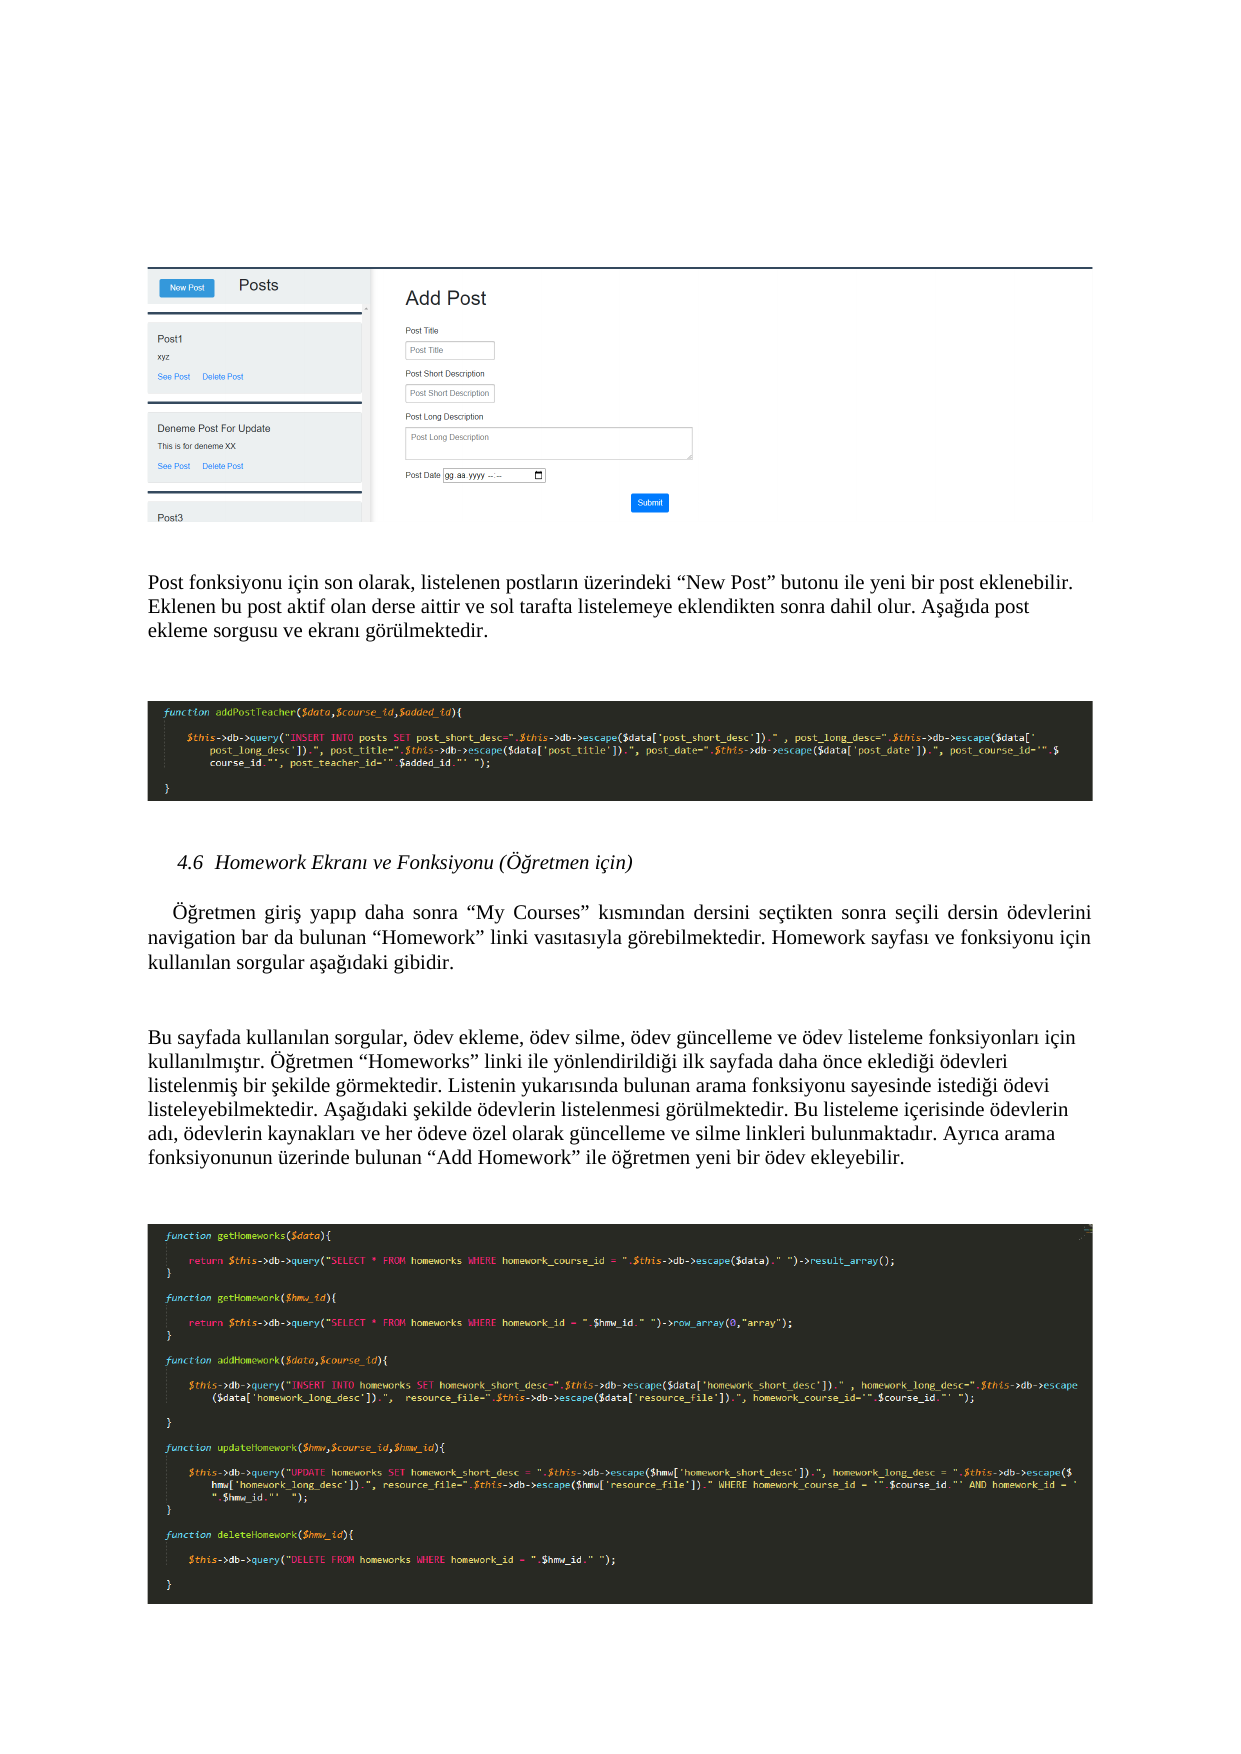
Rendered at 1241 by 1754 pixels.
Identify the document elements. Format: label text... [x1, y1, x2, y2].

text Post fonksiyonu için son olarak, listelenen postların üzerindeki “New Post” butonu ile yeni bir post eklenebilir. Eklenen bu post aktif olan derse aittir ve sol tarafta listelemeye eklendikten sonra dahil olur. Aşağıda post ekleme sorgusu ve ekranı görülmektedir. [148, 569, 1093, 642]
picture [147, 1224, 1093, 1604]
text Bu sayfada kullanılan sorgular, ödev ekleme, ödev silme, ödev güncelleme ve ödev listeleme fonksiyonları için kullanılmıştır. Öğretmen “Homeworks” linki ile yönlendirildiği ilk sayfada daha önce eklediği ödevleri listelenmiş bir şekilde görmektedir. Listenin yukarısında bulunan arama fonksiyonu sayesinde istediği ödevi listeleyebilmektedir. Aşağıdaki şekilde ödevlerin listelenmesi görülmektedir. Bu listeleme içerisinde ödevlerin adı, ödevlerin kaynakları ve her ödeve özel olarak güncelleme ve silme linkleri bulunmaktadır. Ayrıca arama fonksiyonunun üzerinde bulunan “Add Homework” ile öğretmen yeni bir ödev ekleyebilir. [148, 1024, 1093, 1169]
text Öğretmen giriş yapıp daha sonra “My Courses” kısmından dersini seçtikten sonra seçili dersin ödevlerini navigation bar da bulunan “Homework” linki vasıtasıyla görebilmektedir. Homework sayfası ve fonksiyonu için kullanılan sorgular aşağıdaki gibidir. [148, 899, 1093, 974]
picture [147, 701, 1093, 801]
picture [147, 267, 1093, 522]
list Homework Ekranı ve Fonksiyonu (Öğretmen için) [177, 849, 1093, 874]
